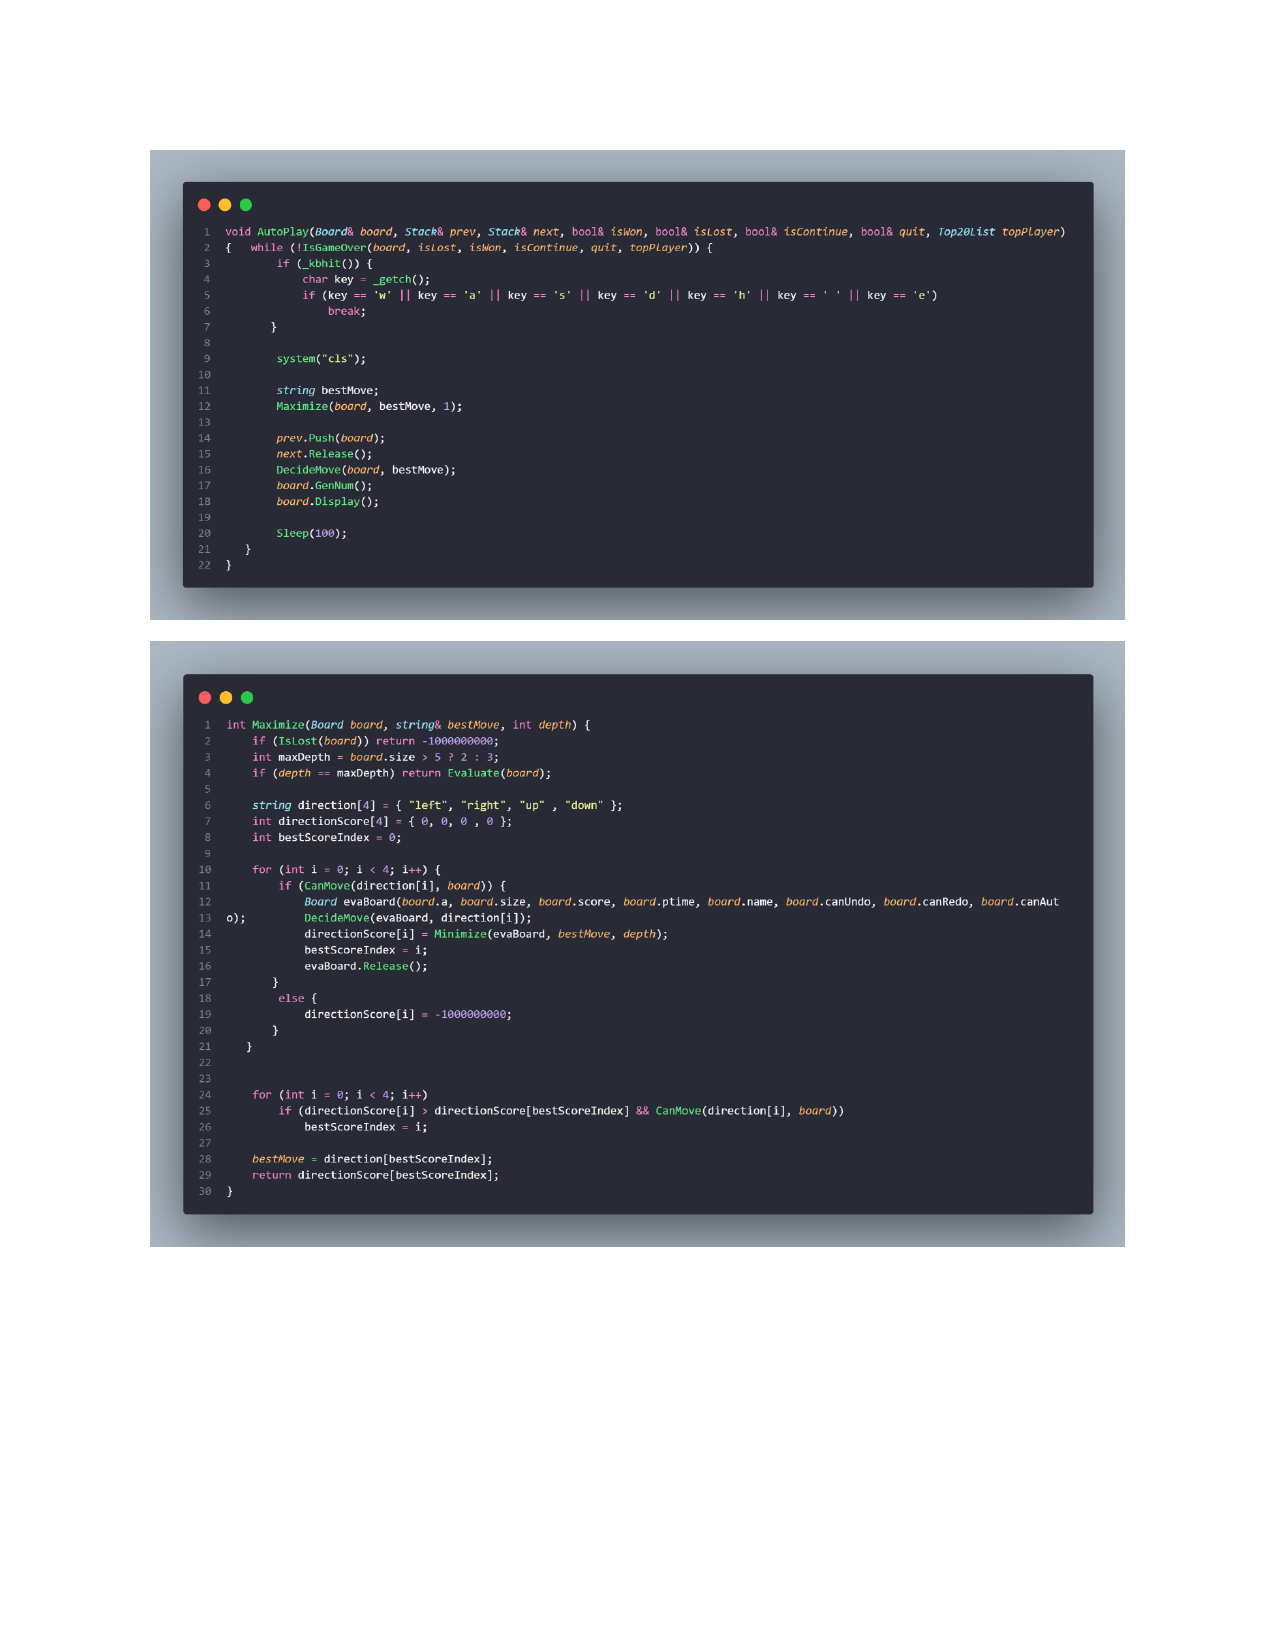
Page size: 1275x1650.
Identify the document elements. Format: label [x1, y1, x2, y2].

picture [150, 150, 1125, 620]
picture [150, 641, 1125, 1247]
